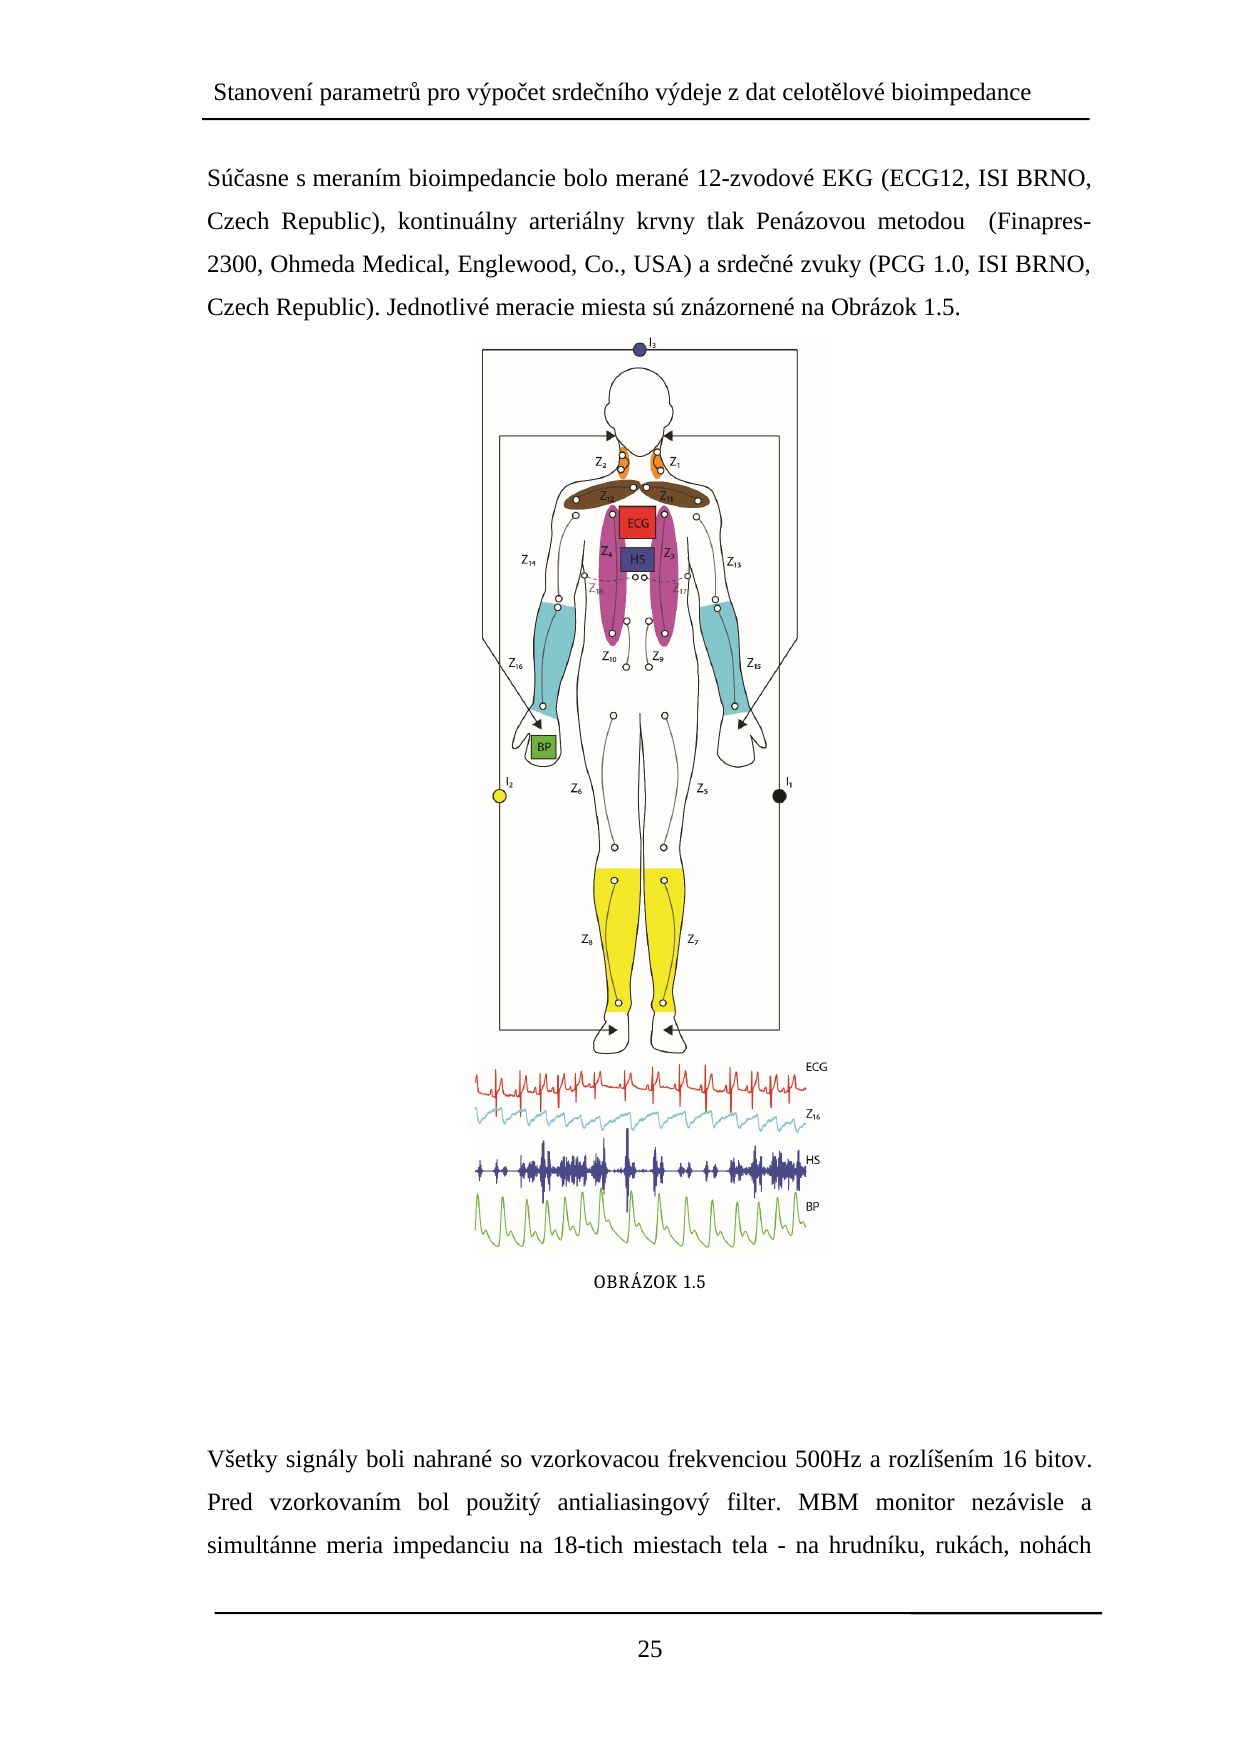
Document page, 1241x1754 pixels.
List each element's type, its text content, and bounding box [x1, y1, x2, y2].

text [207, 1444, 1092, 1559]
picture [469, 335, 830, 1258]
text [207, 163, 1092, 321]
